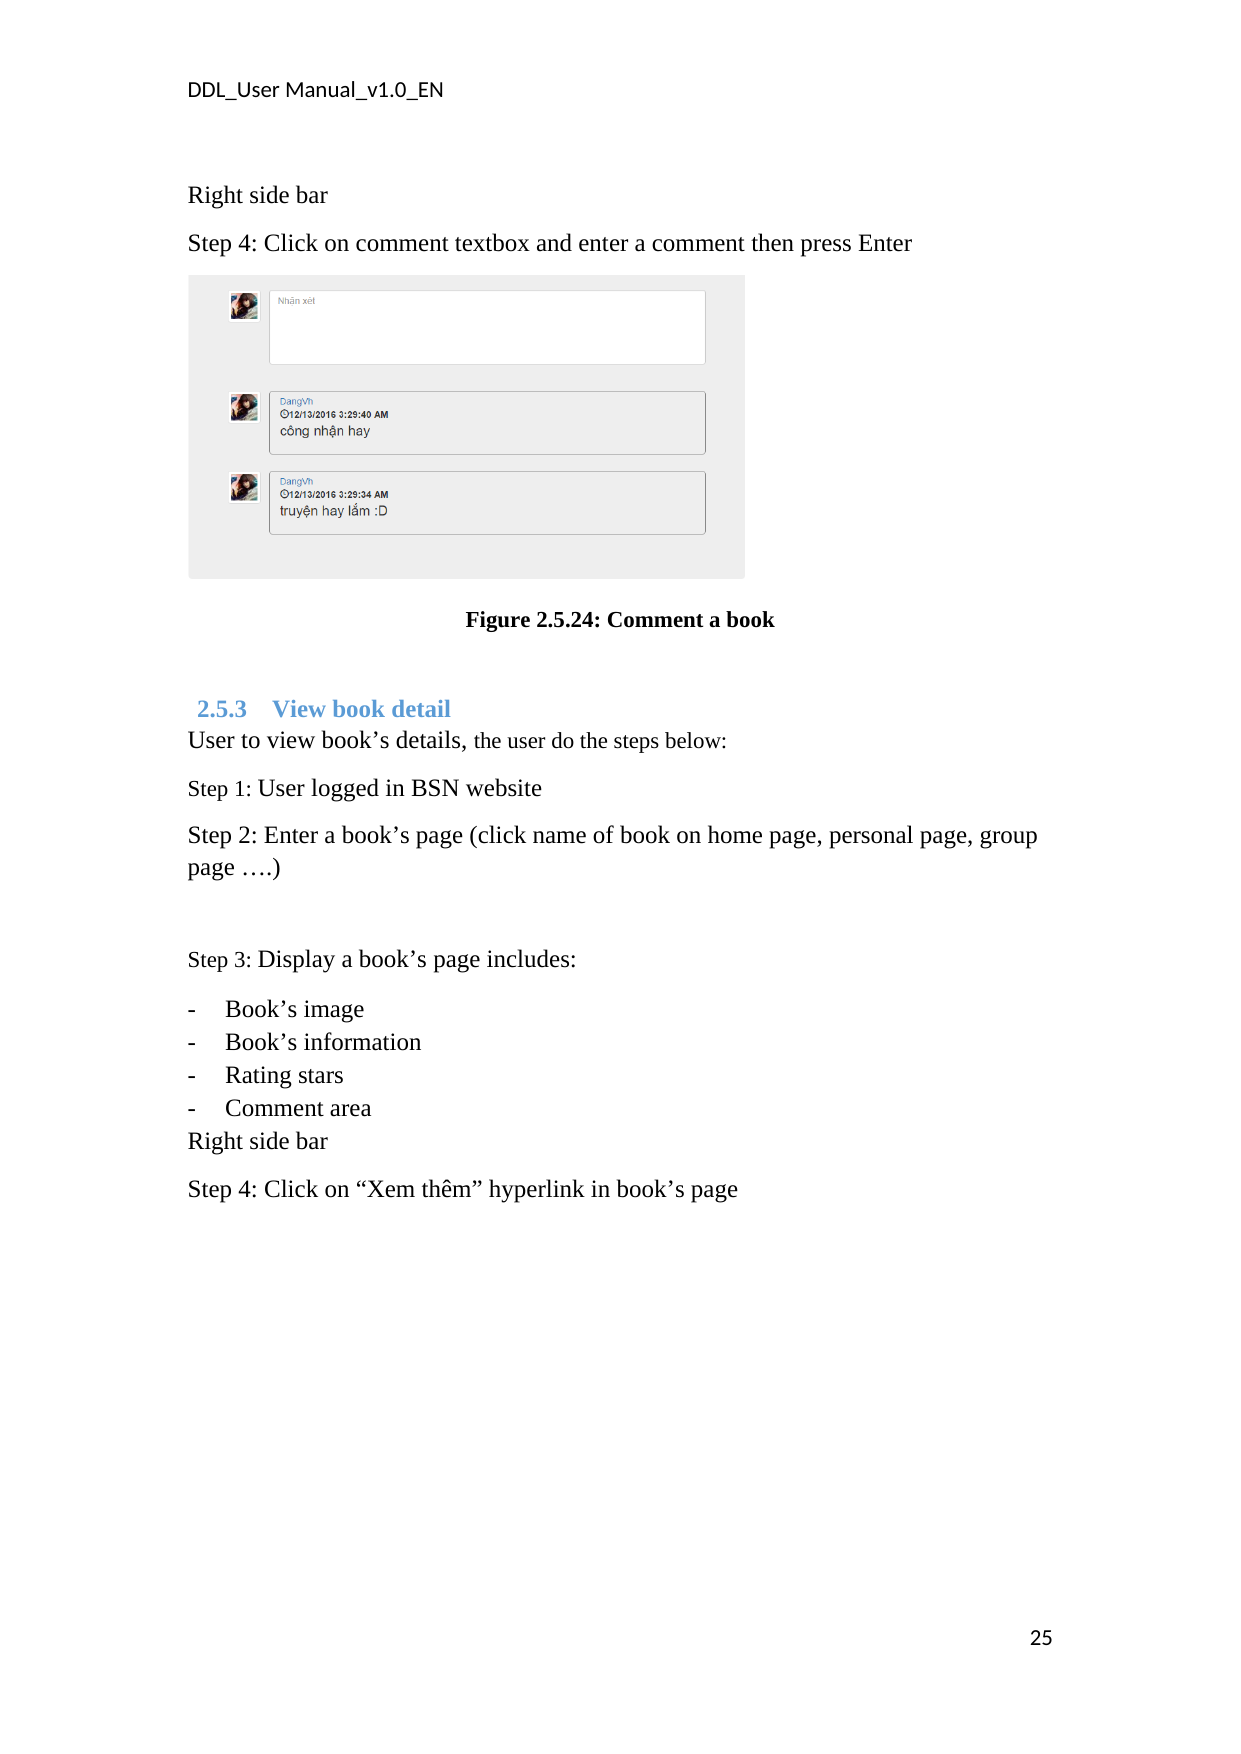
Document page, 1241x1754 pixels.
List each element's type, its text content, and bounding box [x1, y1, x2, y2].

subtitle View book detail [197, 694, 1053, 723]
text Right side bar [187, 180, 1053, 209]
text Step 4: Click on “Xem thêm” hyperlink in book’s page [187, 1174, 1053, 1203]
list Comment area [187, 1093, 1053, 1122]
text User to view book’s details, the user do the steps below: [187, 725, 1053, 754]
picture [187, 275, 1053, 588]
text Step 1: User logged in BSN website [187, 773, 1053, 802]
text Step 2: Enter a book’s page (click name of book on home page, personal page, group page ….) [187, 821, 1053, 880]
text Step 3: Display a book’s page includes: [187, 944, 1053, 973]
list Book’s information [187, 1027, 1053, 1056]
list Rating stars [187, 1060, 1053, 1089]
list Book’s image [187, 994, 1053, 1023]
text Step 4: Click on comment textbox and enter a comment then press Enter [187, 228, 1053, 256]
text Right side bar [187, 1126, 1053, 1155]
